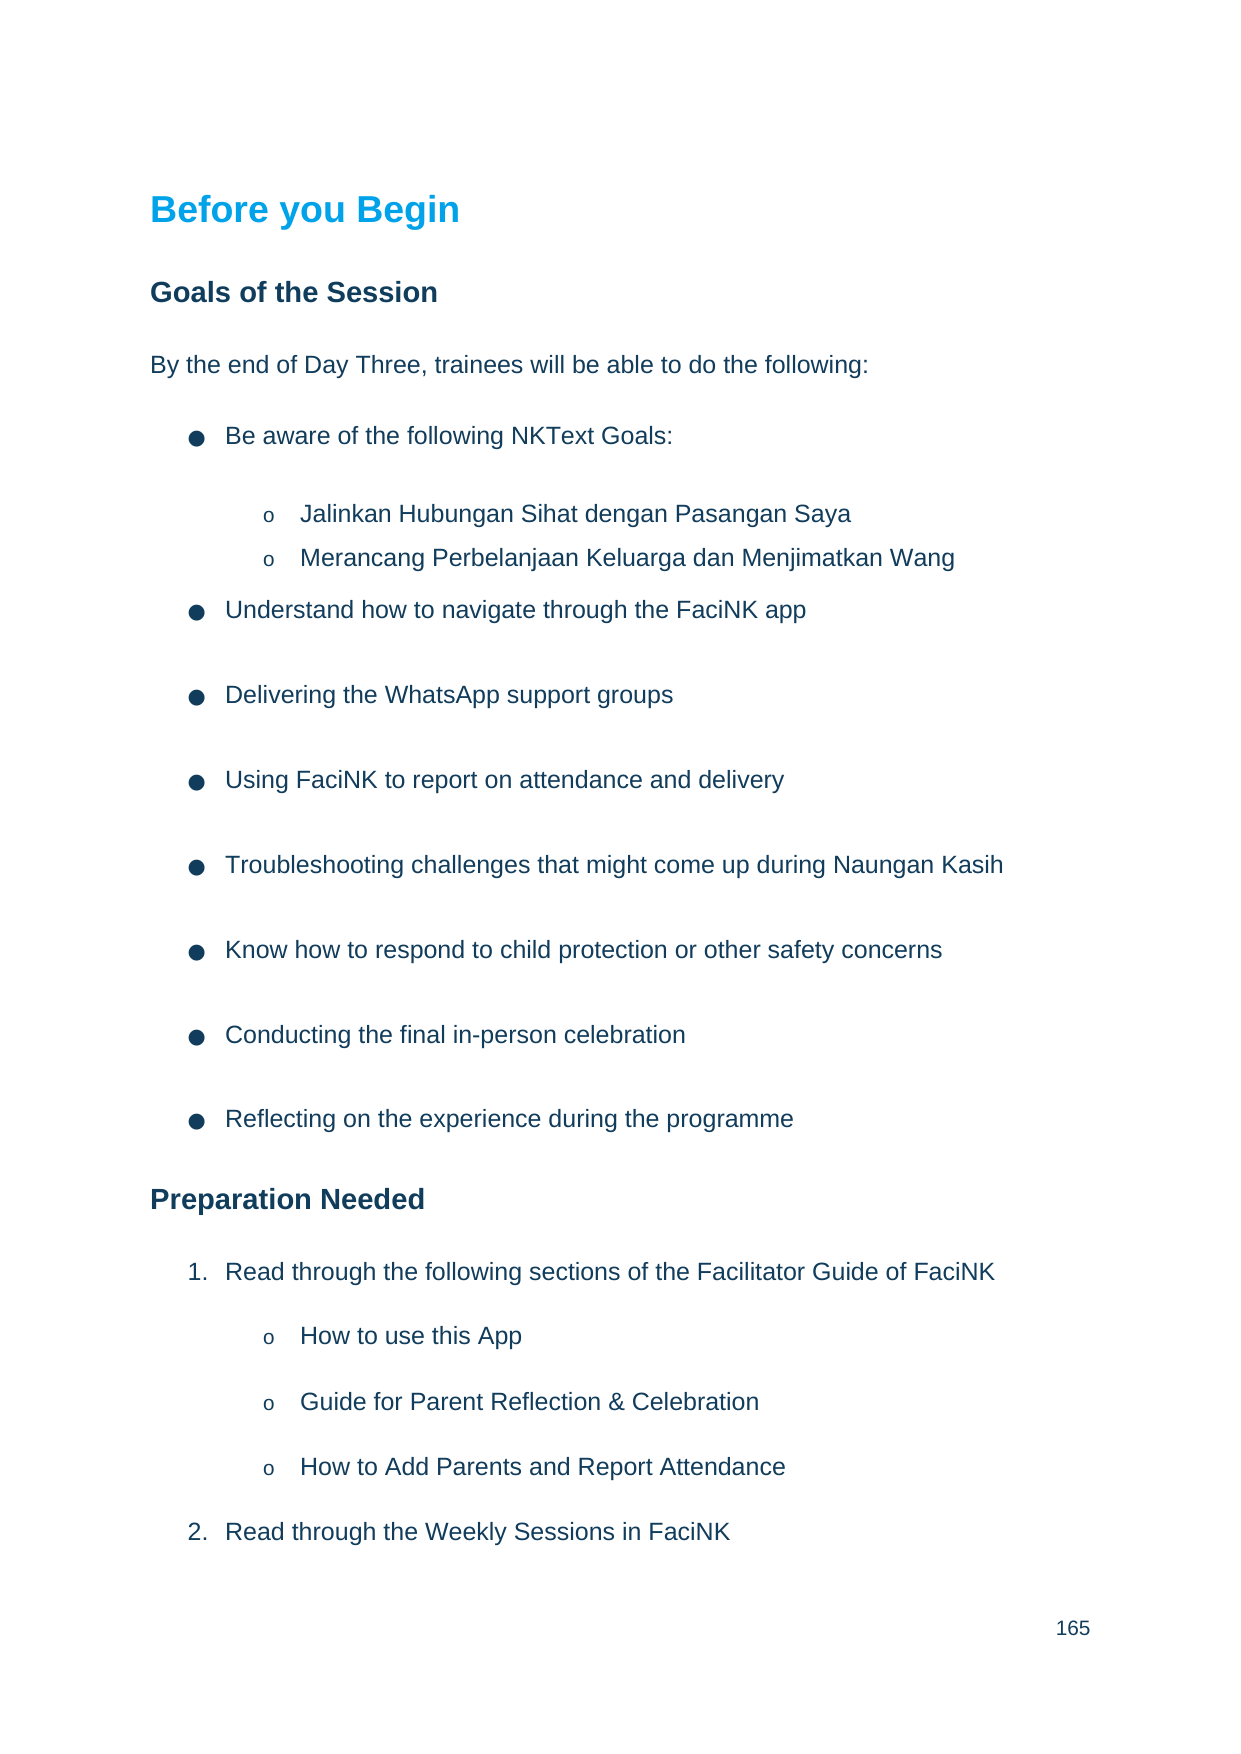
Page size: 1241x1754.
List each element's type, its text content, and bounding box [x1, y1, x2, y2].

list Guide for Parent Reflection & Celebration [262, 1387, 1090, 1416]
text By the end of Day Three, trainees will be able to do the following: [150, 350, 1090, 379]
subtitle Preparation Needed [150, 1182, 1090, 1216]
list Reflecting on the experience during the programme [187, 1097, 1090, 1140]
list Read through the following sections of the Facilitator Guide of FaciNK [187, 1257, 1090, 1286]
subtitle Goals of the Session [150, 274, 1090, 308]
list Understand how to navigate through the FaciNK app [187, 588, 1090, 630]
list Jalinkan Hubungan Sihat dengan Pasangan Saya [262, 499, 1090, 528]
list Be aware of the following NKText Goals: [187, 414, 1090, 457]
subtitle Before you Begin [150, 187, 1090, 231]
list Using FaciNK to report on attendance and delivery [187, 757, 1090, 800]
list Know how to respond to child protection or other safety concerns [187, 927, 1090, 970]
list Read through the Weekly Sessions in FaciNK [187, 1517, 1090, 1546]
list Troubleshooting challenges that might come up during Naungan Kasih [187, 842, 1090, 885]
list How to use this App [262, 1321, 1090, 1351]
list Merancang Perbelanjaan Keluarga dan Menjimatkan Wang [262, 543, 1090, 573]
list How to Add Parents and Report Attendance [262, 1452, 1090, 1482]
list Delivering the WhatsApp support groups [187, 673, 1090, 715]
list Conducting the final in-person celebration [187, 1012, 1090, 1055]
